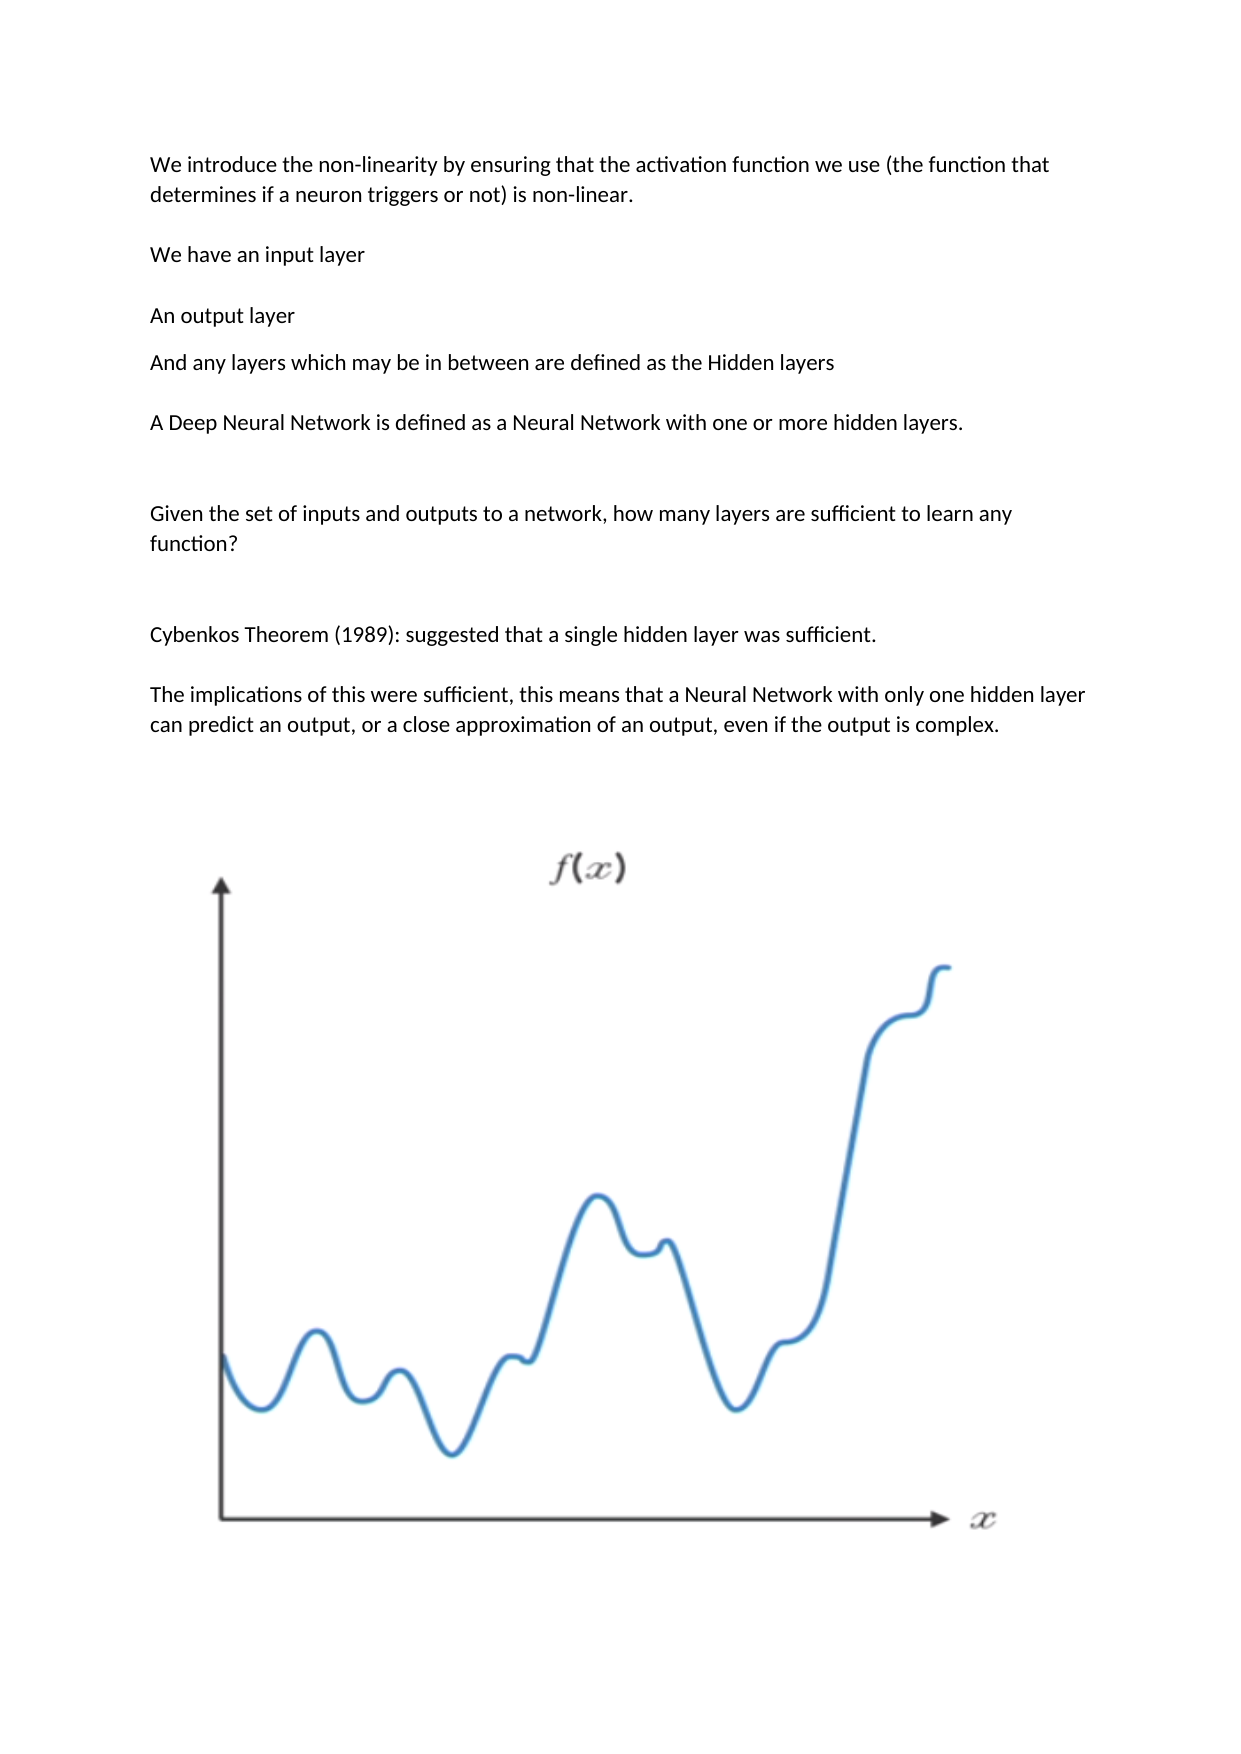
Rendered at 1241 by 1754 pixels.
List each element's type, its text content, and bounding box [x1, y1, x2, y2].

picture [150, 770, 1050, 1535]
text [150, 150, 1090, 329]
